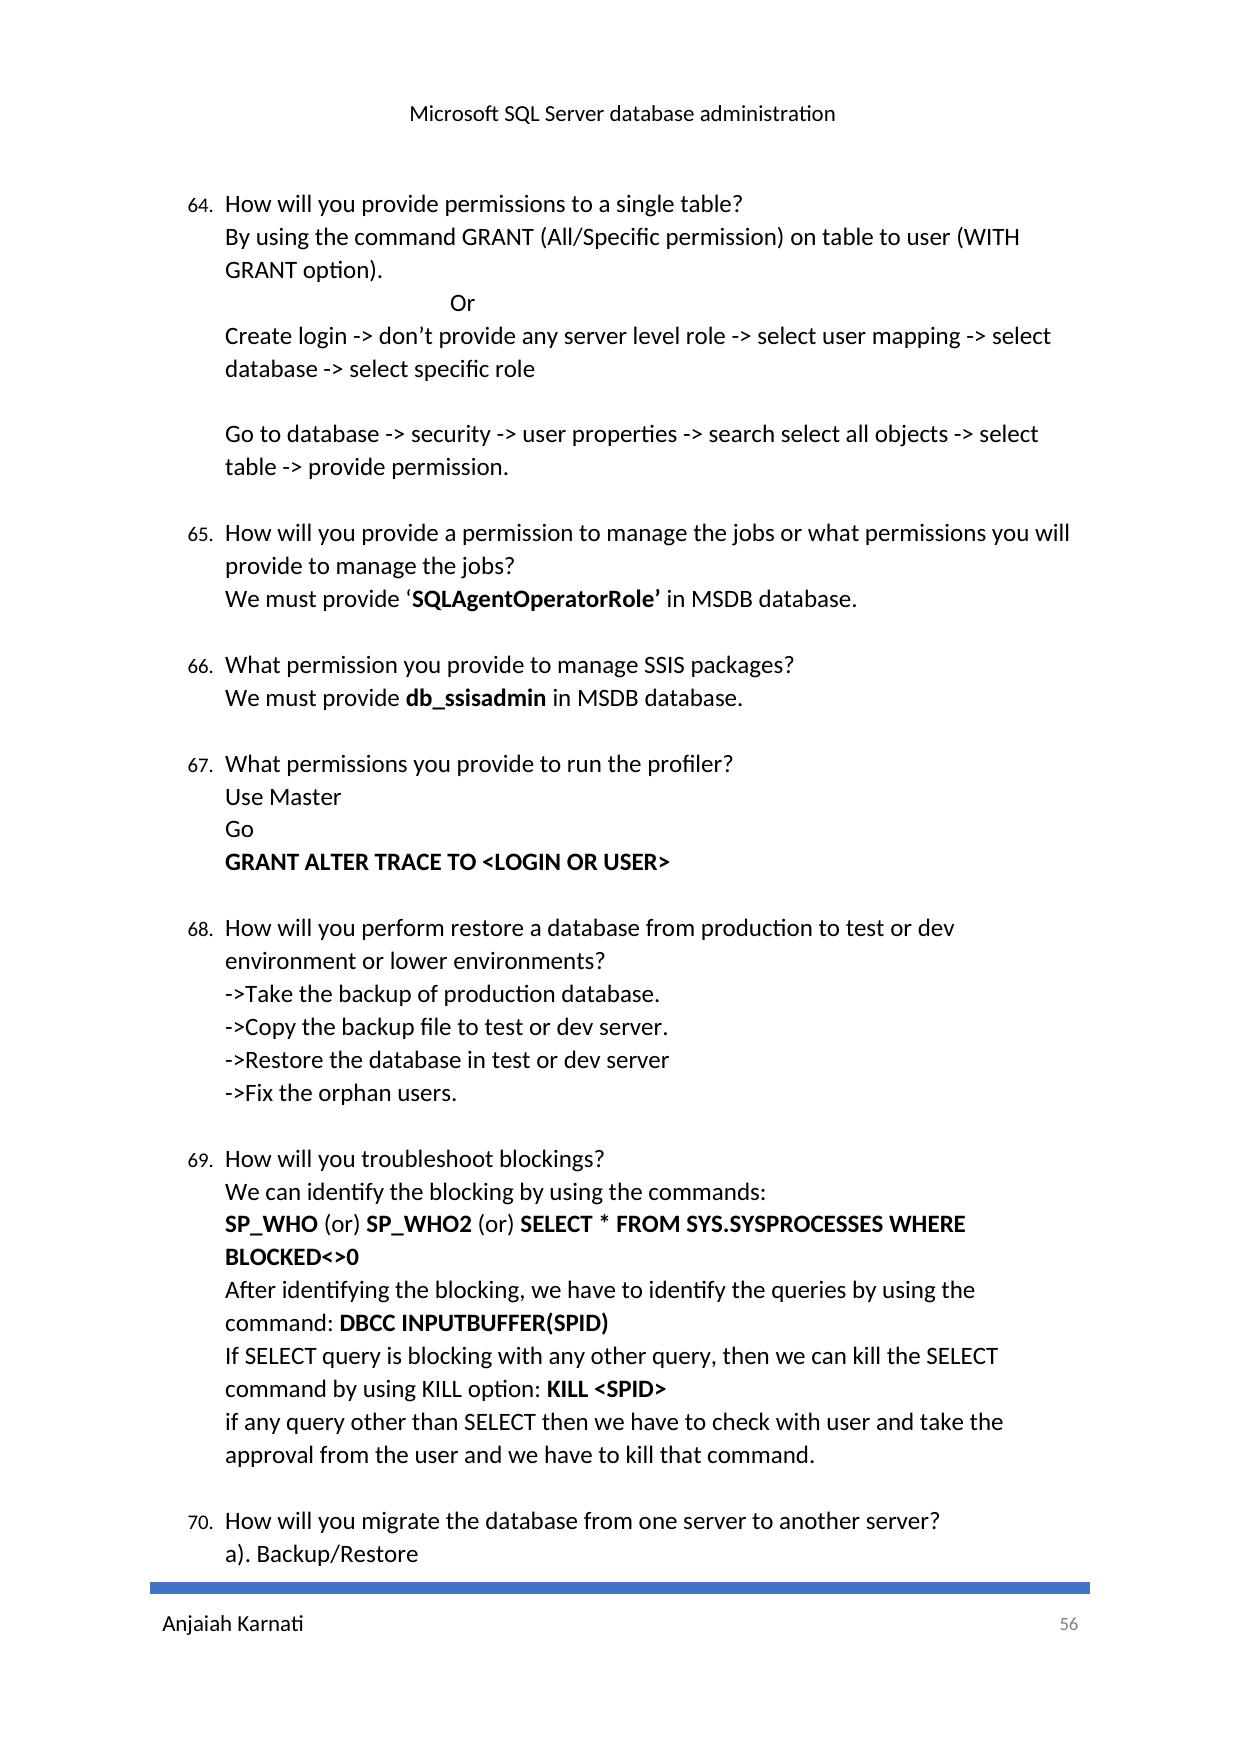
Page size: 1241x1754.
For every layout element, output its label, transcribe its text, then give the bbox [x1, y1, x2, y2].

list Create login -> don’t provide any server level role -> select user mapping -> select database -> select specific role [225, 320, 1090, 383]
list After identifying the blocking, we have to identify the queries by using the command: DBCC INPUTBUFFER(SPID) [225, 1274, 1090, 1338]
list a). Backup/Restore [225, 1538, 1090, 1568]
list We can identify the blocking by using the commands: [225, 1176, 1090, 1206]
list We must provide ‘SQLAgentOperatorRole’ in MSDB database. [225, 583, 1090, 614]
list Go [225, 813, 1090, 844]
list Go to database -> security -> user properties -> search select all objects -> select table -> provide permission. [225, 418, 1090, 482]
list if any query other than SELECT then we have to check with user and take the approval from the user and we have to kill that command. [225, 1406, 1090, 1469]
list How will you troubleshoot blockings? [187, 1143, 1090, 1173]
list What permissions you provide to run the profiler? [187, 748, 1090, 778]
list Or [225, 287, 1090, 317]
list SP_WHO (or) SP_WHO2 (or) SELECT * FROM SYS.SYSPROCESSES WHERE BLOCKED<>0 [225, 1208, 1090, 1272]
list How will you perform restore a database from production to test or dev environment or lower environments? [187, 912, 1090, 976]
list How will you provide a permission to manage the jobs or what permissions you will provide to manage the jobs? [187, 517, 1090, 581]
list How will you provide permissions to a single table? [187, 188, 1090, 219]
list ->Restore the database in test or dev server [225, 1044, 1090, 1074]
list GRANT ALTER TRACE TO <LOGIN OR USER> [225, 846, 1090, 877]
list ->Fix the orphan users. [225, 1077, 1090, 1107]
list By using the command GRANT (All/Specific permission) on table to user (WITH GRANT option). [225, 221, 1090, 284]
list What permission you provide to manage SSIS packages? [187, 649, 1090, 679]
list If SELECT query is blocking with any other query, then we can kill the SELECT command by using KILL option: KILL <SPID> [225, 1340, 1090, 1404]
list Use Master [225, 781, 1090, 811]
list How will you migrate the database from one server to another server? [187, 1505, 1090, 1535]
list ->Take the backup of production database. [225, 978, 1090, 1009]
list ->Copy the backup file to test or dev server. [225, 1011, 1090, 1042]
list We must provide db_ssisadmin in MSDB database. [225, 682, 1090, 712]
